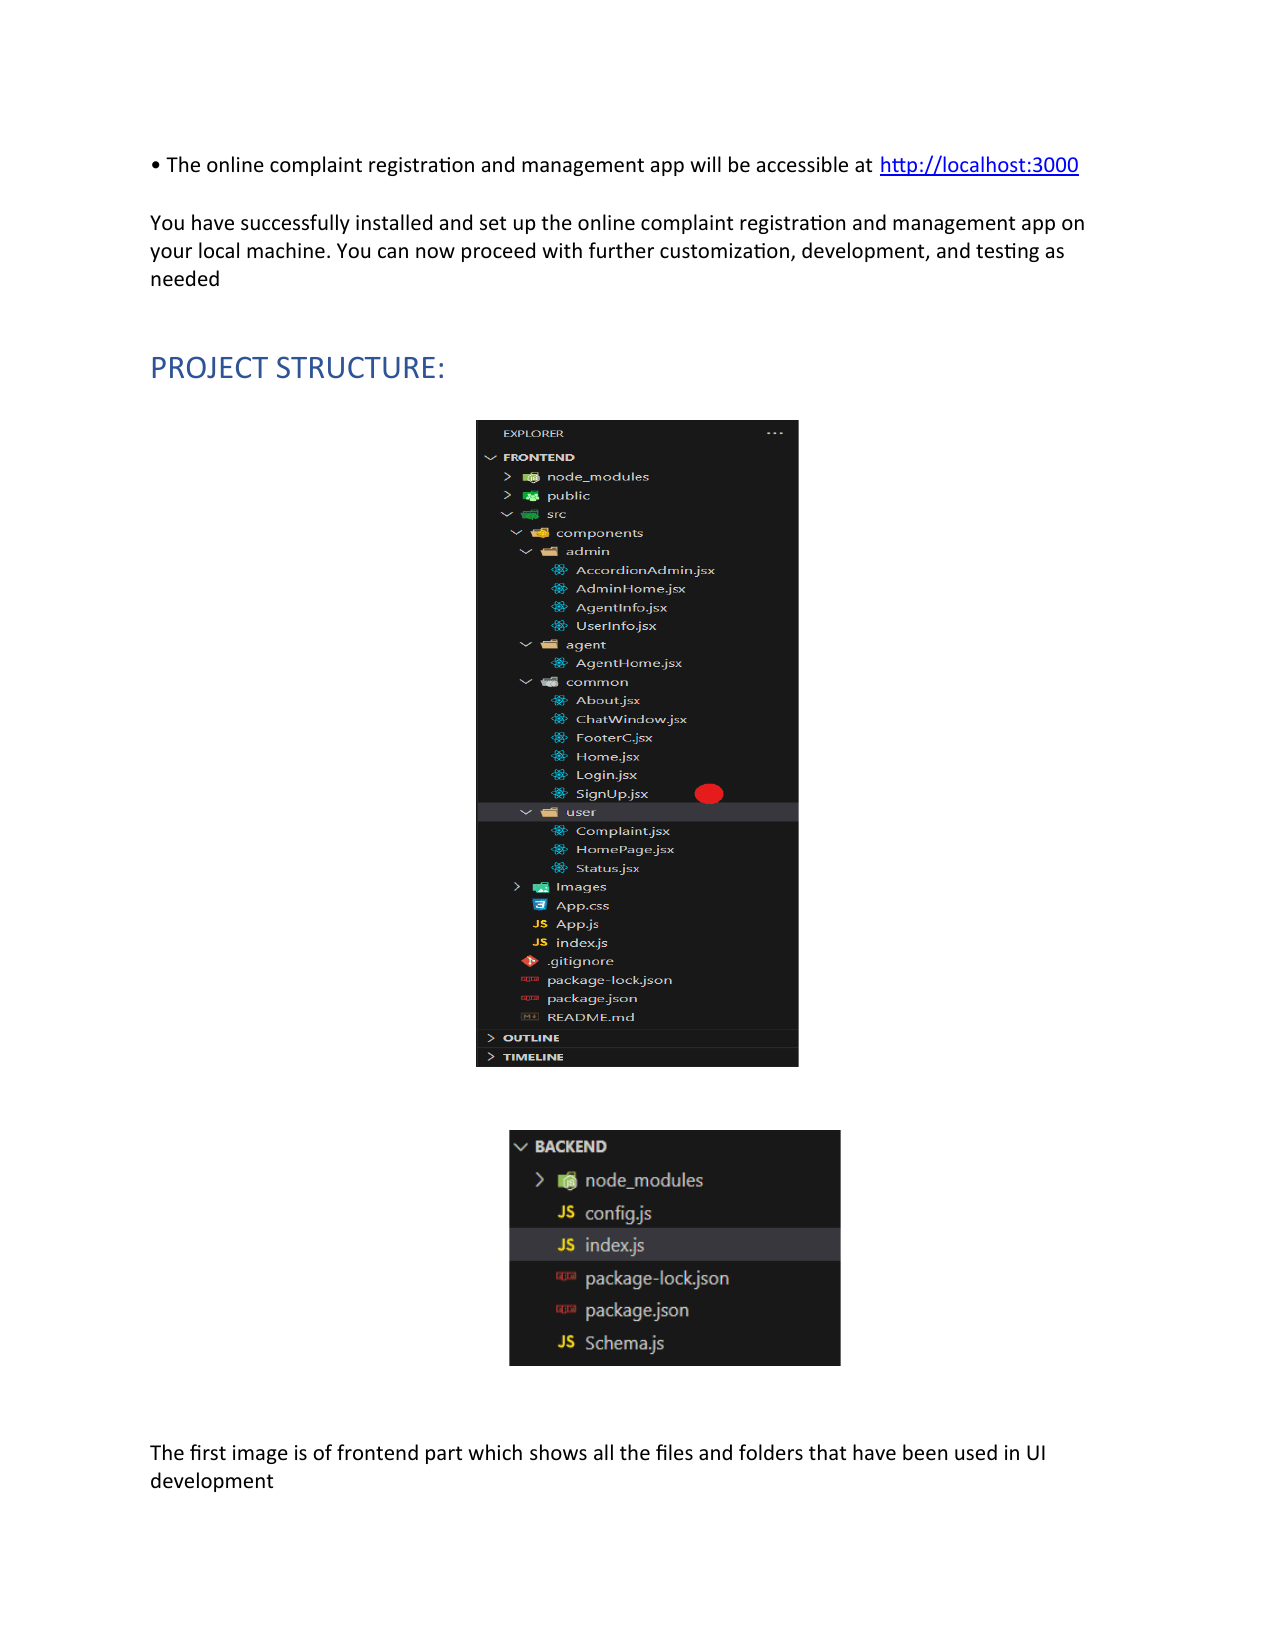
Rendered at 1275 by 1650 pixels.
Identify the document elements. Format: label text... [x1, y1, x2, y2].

picture [509, 1130, 841, 1366]
picture [476, 420, 799, 1067]
text The first image is of frontend part which shows all the files and folders that have been used in UI development [150, 1438, 1125, 1494]
subtitle PROJECT STRUCTURE: [150, 346, 1125, 386]
text • The online complaint registration and management app will be accessible at http://localhost:3000 [150, 150, 1125, 178]
text You have successfully installed and set up the online complaint registration and management app on your local machine. You can now proceed with further customization, development, and testing as needed [150, 208, 1125, 293]
